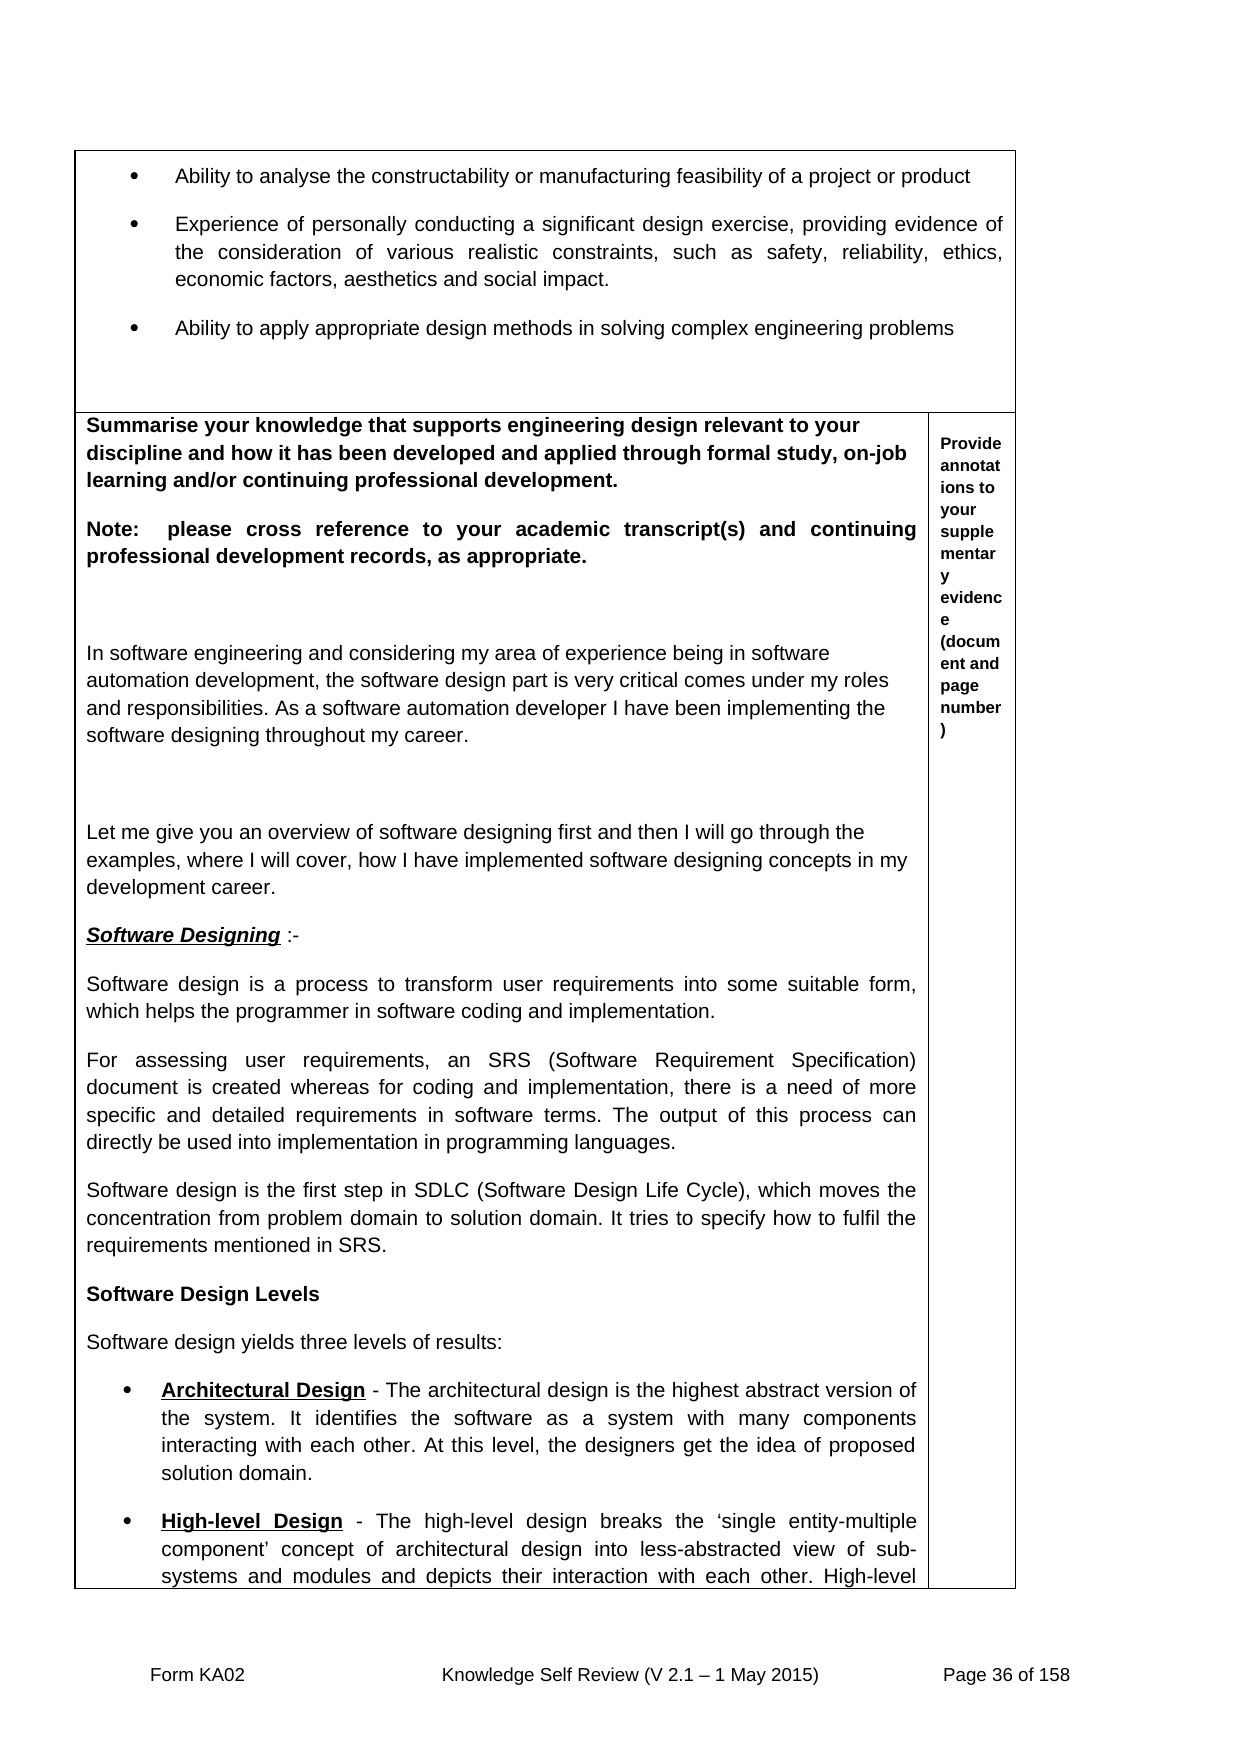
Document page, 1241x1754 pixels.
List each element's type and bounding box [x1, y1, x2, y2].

table_cell [929, 413, 1015, 1588]
table_cell [76, 151, 1015, 412]
table_cell [76, 413, 928, 1588]
